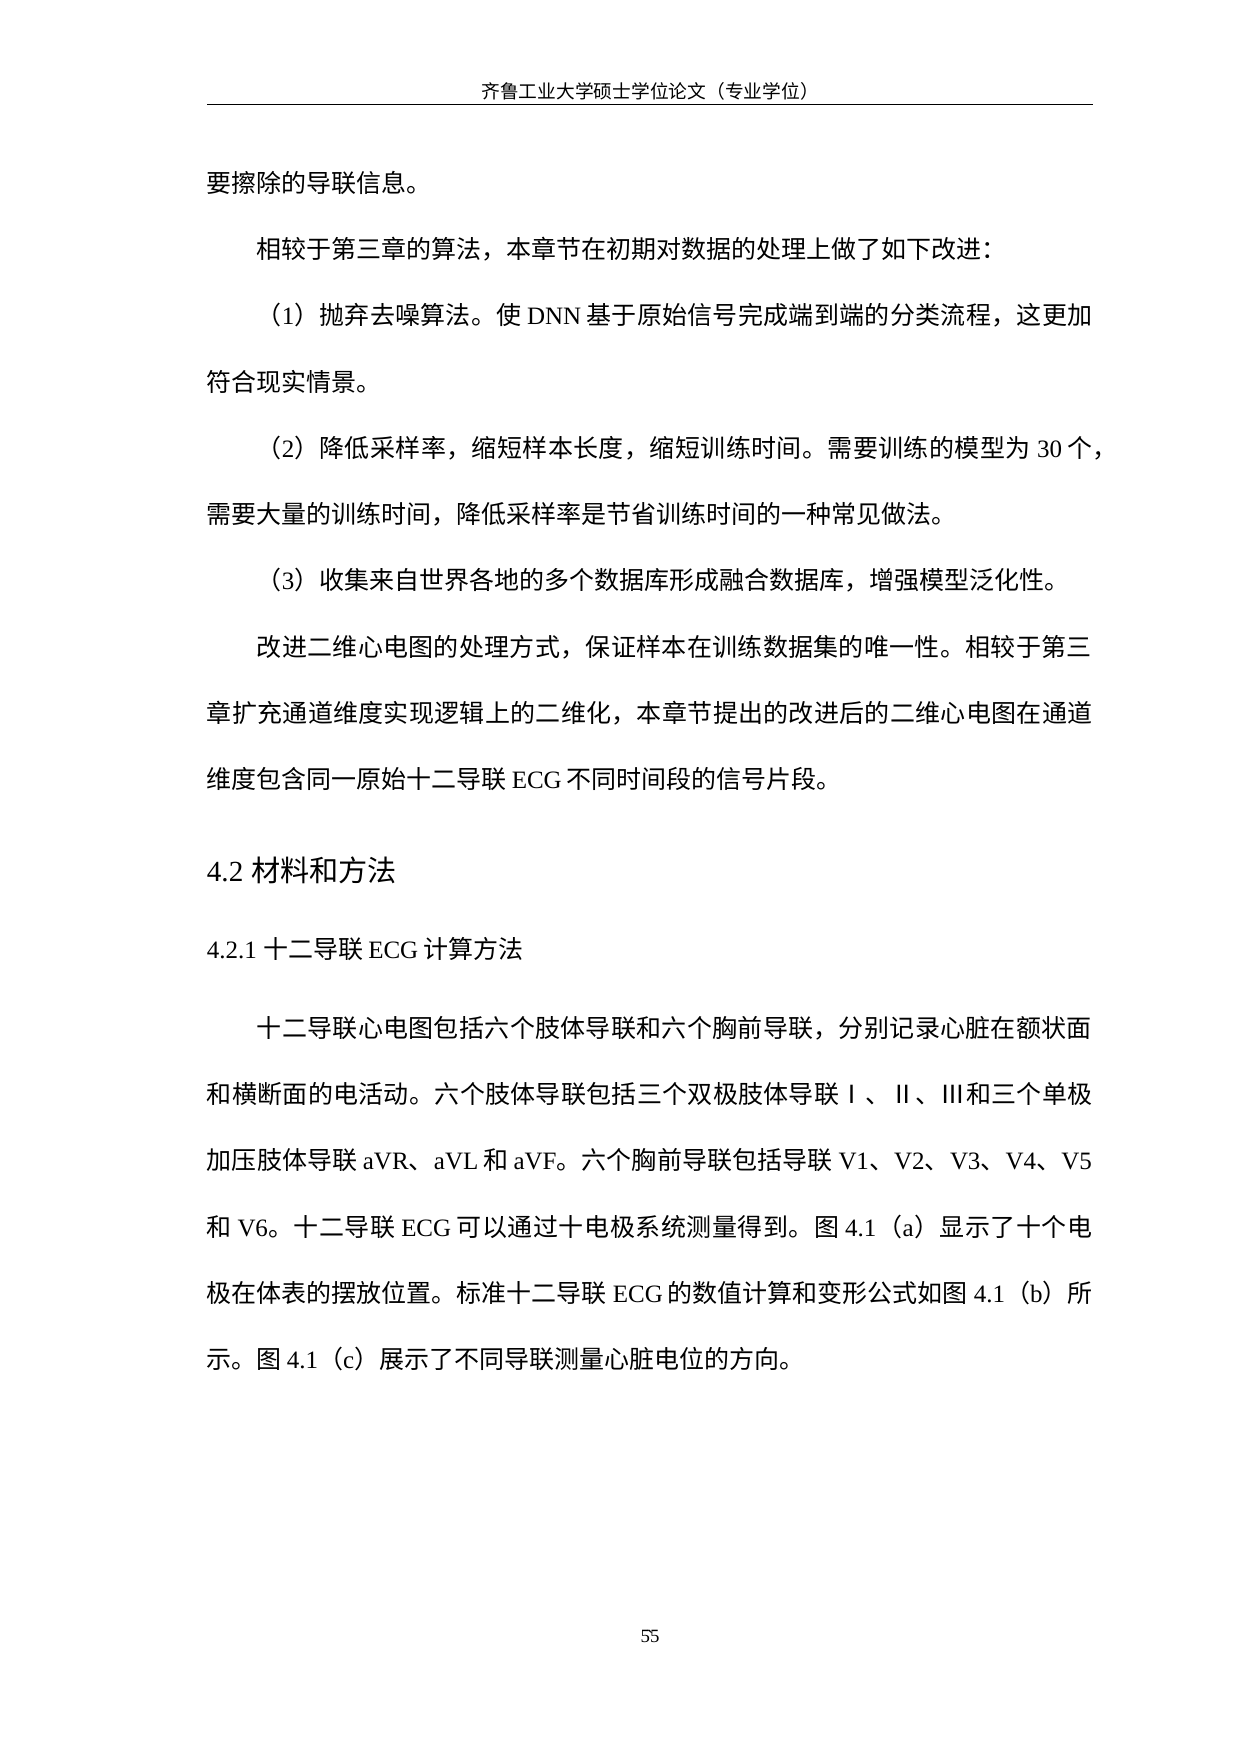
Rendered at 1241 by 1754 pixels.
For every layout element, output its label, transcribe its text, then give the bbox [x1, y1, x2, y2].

text 4.2.1 十二导联ECG计算方法 [207, 914, 1093, 981]
text 相较于第三章的算法，本章节在初期对数据的处理上做了如下改进： [207, 214, 1093, 281]
text 改进二维心电图的处理方式，保证样本在训练数据集的唯一性。相较于第三章扩充通道维度实现逻辑上的二维化，本章节提出的改进后的二维心电图在通道维度包含同一原始十二导联ECG不同时间段的信号片段。 [207, 612, 1093, 811]
list 降低采样率，缩短样本长度，缩短训练时间。需要训练的模型为30个，需要大量的训练时间，降低采样率是节省训练时间的一种常见做法。 [207, 413, 1093, 546]
list 抛弃去噪算法。使DNN基于原始信号完成端到端的分类流程，这更加符合现实情景。 [207, 281, 1093, 413]
text 4.2 材料和方法 [207, 836, 1093, 902]
list 收集来自世界各地的多个数据库形成融合数据库，增强模型泛化性。 [207, 546, 1093, 612]
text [207, 148, 1093, 214]
text 十二导联心电图包括六个肢体导联和六个胸前导联，分别记录心脏在额状面和横断面的电活动。六个肢体导联包括三个双极肢体导联Ⅰ、Ⅱ、Ⅲ和三个单极加压肢体导联aVR、aVL和aVF。六个胸前导联包括导联V1、V2、V3、V4、V5和V6。十二导联ECG可以通过十电极系统测量得到。图4.1（a）显示了十个电极在体表的摆放位置。标准十二导联ECG的数值计算和变形公式如图4.1（b）所示。图4.1（c）展示了不同导联测量心脏电位的方向。 [207, 993, 1093, 1391]
